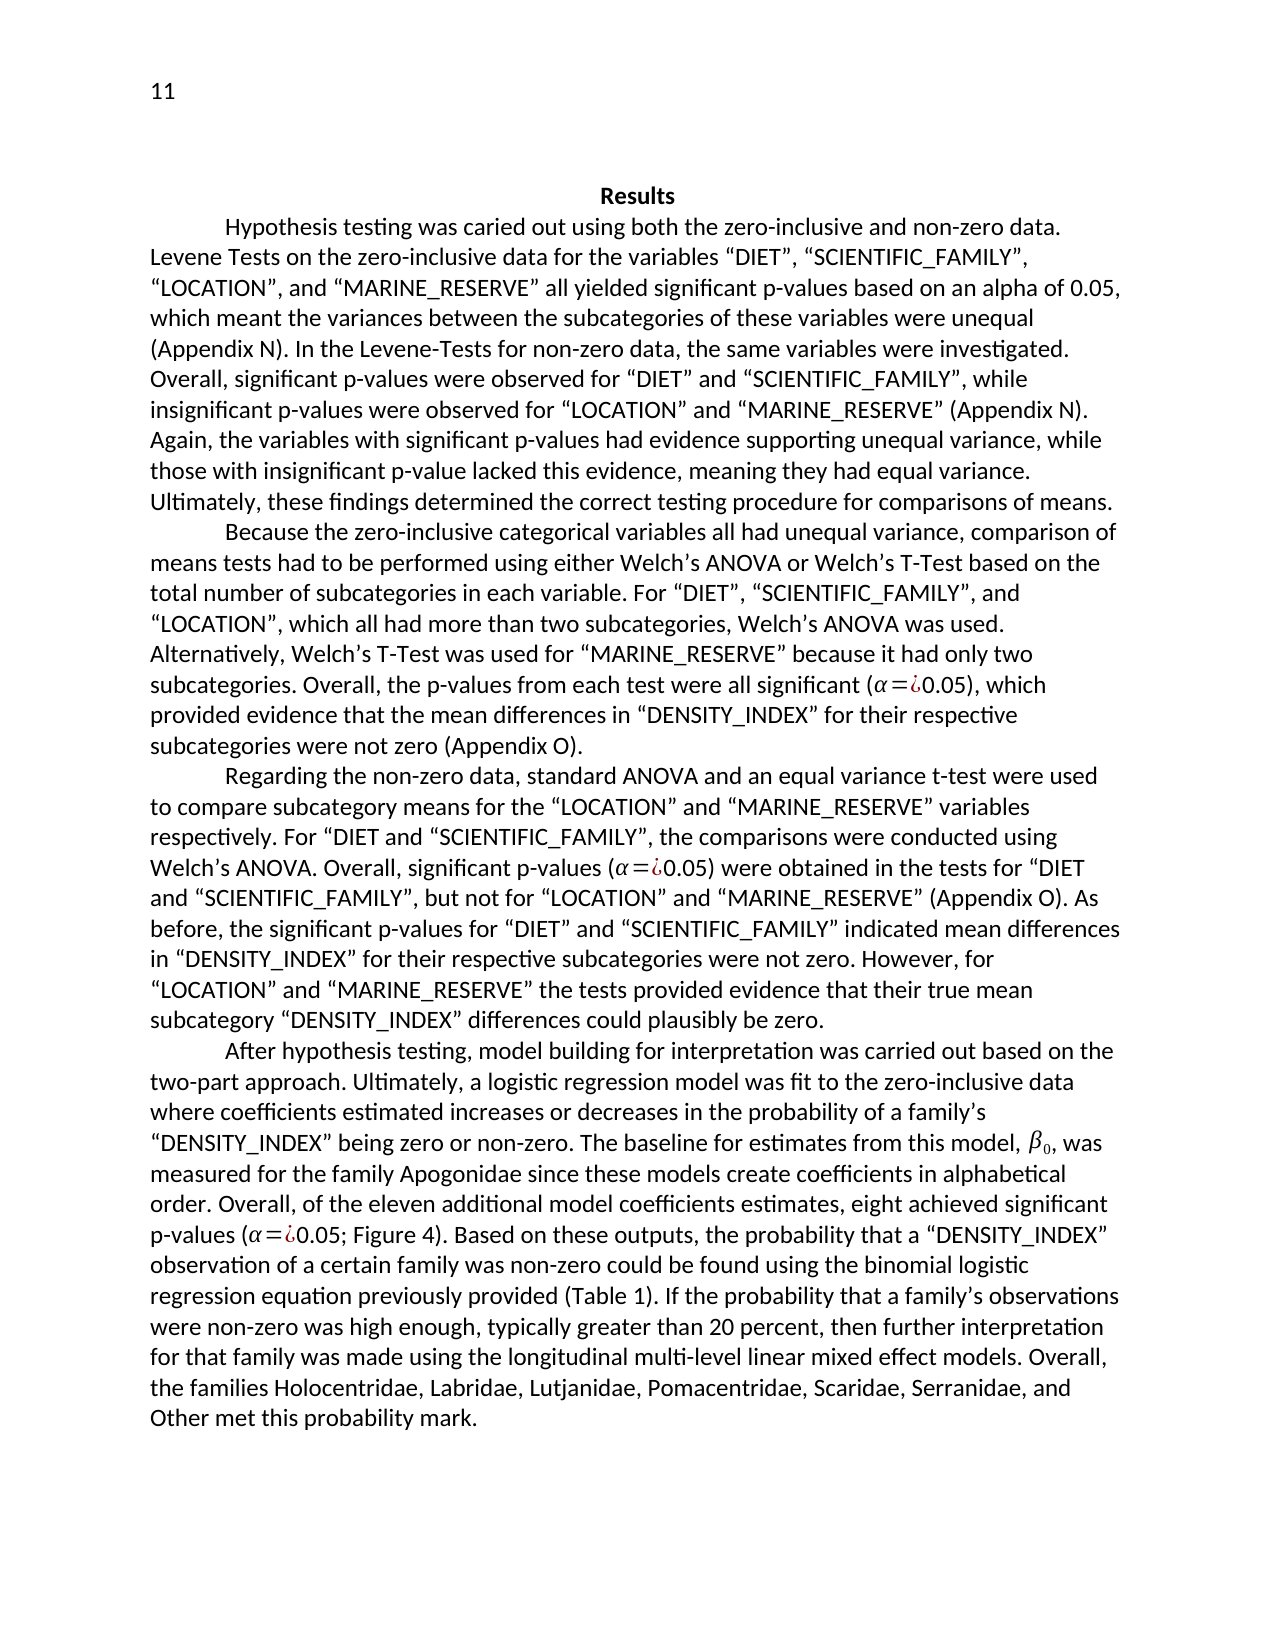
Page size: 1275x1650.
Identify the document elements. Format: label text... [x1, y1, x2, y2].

text Because the zero-inclusive categorical variables all had unequal variance, comparison of means tests had to be performed using either Welch’s ANOVA or Welch’s T-Test based on the total number of subcategories in each variable. For “DIET”, “SCIENTIFIC_FAMILY”, and “LOCATION”, which all had more than two subcategories, Welch’s ANOVA was used. Alternatively, Welch’s T-Test was used for “MARINE_RESERVE” because it had only two subcategories. Overall, the p-values from each test were all significant (0.05), which provided evidence that the mean differences in “DENSITY_INDEX” for their respective subcategories were not zero (Appendix O). [150, 516, 1125, 760]
text Regarding the non-zero data, standard ANOVA and an equal variance t-test were used to compare subcategory means for the “LOCATION” and “MARINE_RESERVE” variables respectively. For “DIET and “SCIENTIFIC_FAMILY”, the comparisons were conducted using Welch’s ANOVA. Overall, significant p-values (0.05) were obtained in the tests for “DIET and “SCIENTIFIC_FAMILY”, but not for “LOCATION” and “MARINE_RESERVE” (Appendix O). As before, the significant p-values for “DIET” and “SCIENTIFIC_FAMILY” indicated mean differences in “DENSITY_INDEX” for their respective subcategories were not zero. However, for “LOCATION” and “MARINE_RESERVE” the tests provided evidence that their true mean subcategory “DENSITY_INDEX” differences could plausibly be zero. [150, 760, 1125, 1035]
text Hypothesis testing was caried out using both the zero-inclusive and non-zero data. Levene Tests on the zero-inclusive data for the variables “DIET”, “SCIENTIFIC_FAMILY”, “LOCATION”, and “MARINE_RESERVE” all yielded significant p-values based on an alpha of 0.05, which meant the variances between the subcategories of these variables were unequal (Appendix N). In the Levene-Tests for non-zero data, the same variables were investigated. Overall, significant p-values were observed for “DIET” and “SCIENTIFIC_FAMILY”, while insignificant p-values were observed for “LOCATION” and “MARINE_RESERVE” (Appendix N). Again, the variables with significant p-values had evidence supporting unequal variance, while those with insignificant p-value lacked this evidence, meaning they had equal variance. Ultimately, these findings determined the correct testing procedure for comparisons of means. [150, 211, 1125, 516]
text Results [150, 181, 1125, 211]
text After hypothesis testing, model building for interpretation was carried out based on the two-part approach. Ultimately, a logistic regression model was fit to the zero-inclusive data where coefficients estimated increases or decreases in the probability of a family’s “DENSITY_INDEX” being zero or non-zero. The baseline for estimates from this model, , was measured for the family Apogonidae since these models create coefficients in alphabetical order. Overall, of the eleven additional model coefficients estimates, eight achieved significant p-values (0.05; Figure 4). Based on these outputs, the probability that a “DENSITY_INDEX” observation of a certain family was non-zero could be found using the binomial logistic regression equation previously provided (Table 1). If the probability that a family’s observations were non-zero was high enough, typically greater than 20 percent, then further interpretation for that family was made using the longitudinal multi-level linear mixed effect models. Overall, the families Holocentridae, Labridae, Lutjanidae, Pomacentridae, Scaridae, Serranidae, and Other met this probability mark. [150, 1035, 1125, 1433]
